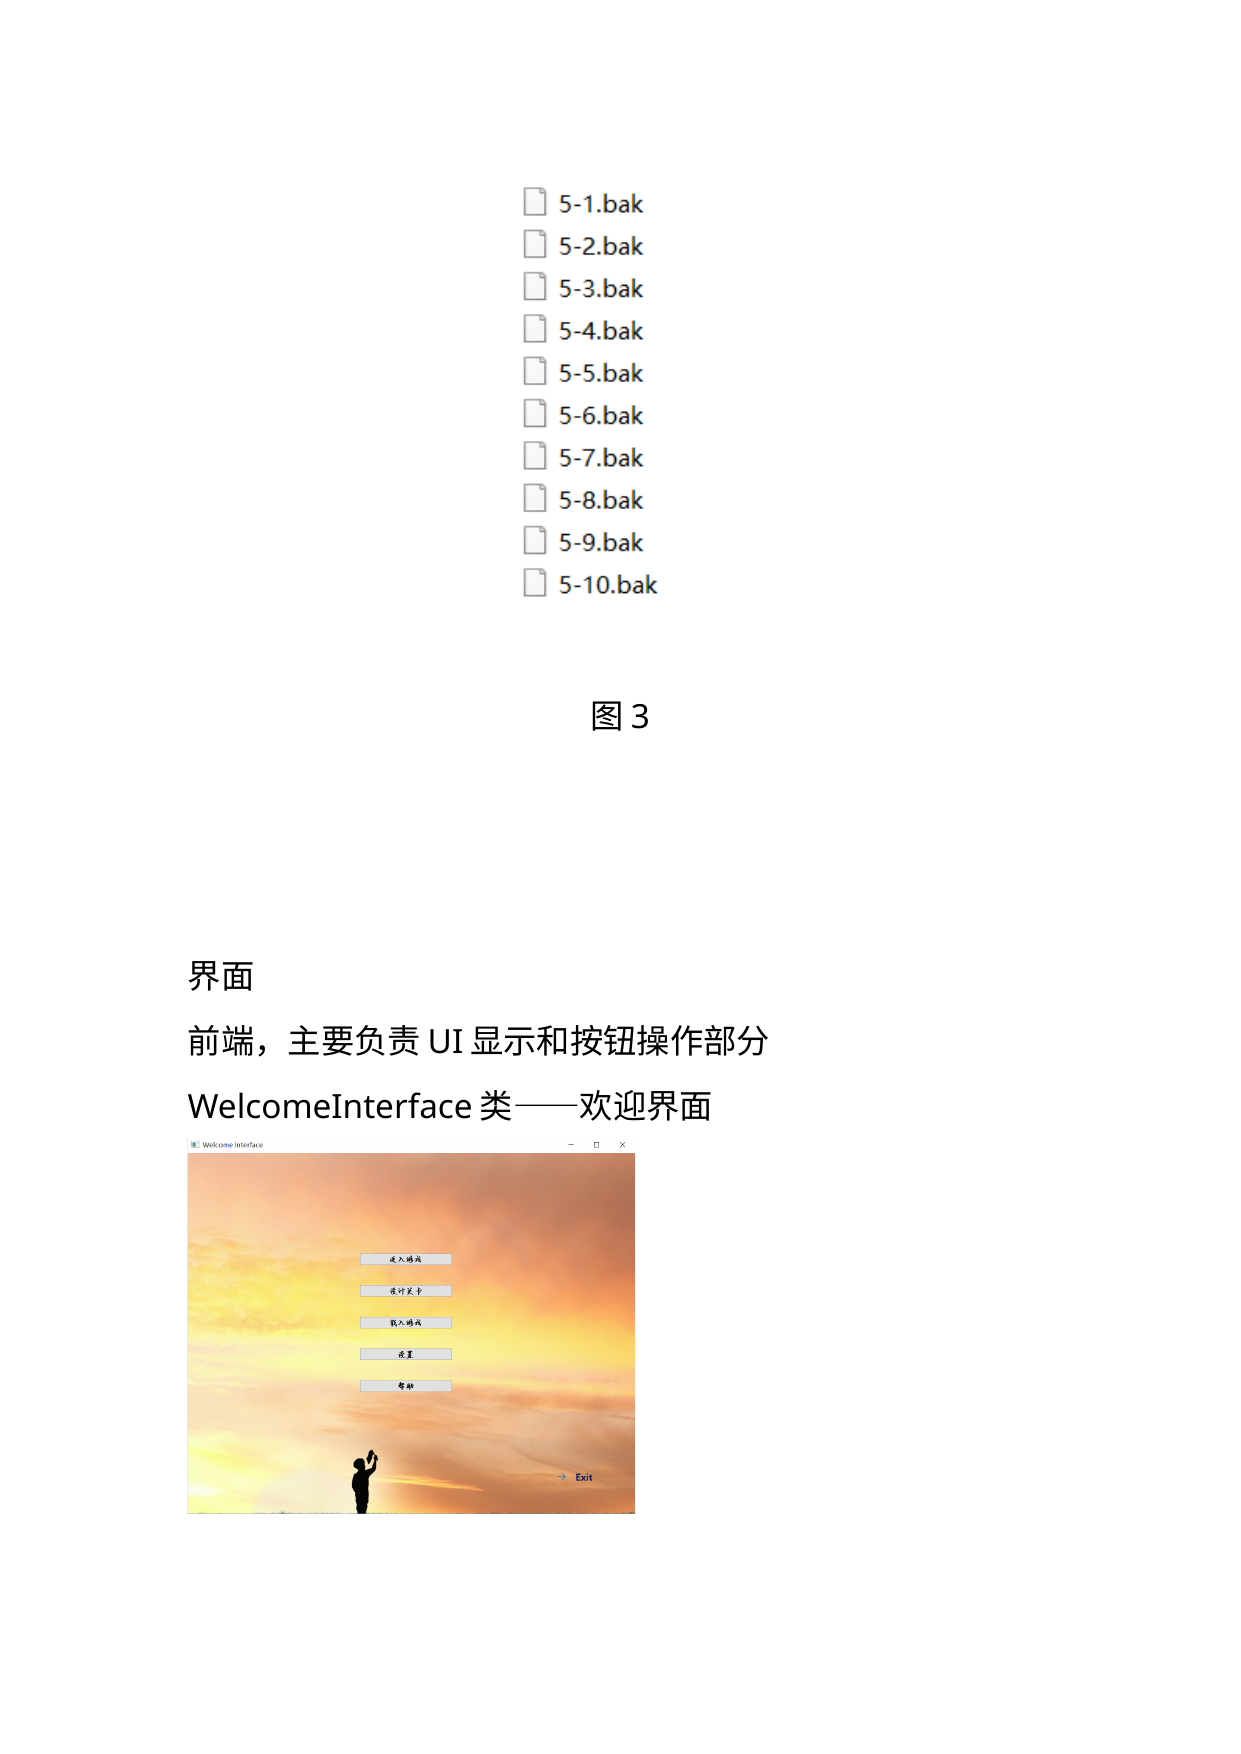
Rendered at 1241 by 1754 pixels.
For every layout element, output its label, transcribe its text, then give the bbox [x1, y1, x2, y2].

text 图3 [187, 682, 1053, 747]
picture [187, 1137, 636, 1514]
text WelcomeInterface类——欢迎界面 [187, 1072, 1053, 1137]
text 界面 [187, 942, 1053, 1007]
text 前端，主要负责UI显示和按钮操作部分 [187, 1007, 1053, 1072]
picture [510, 162, 731, 672]
